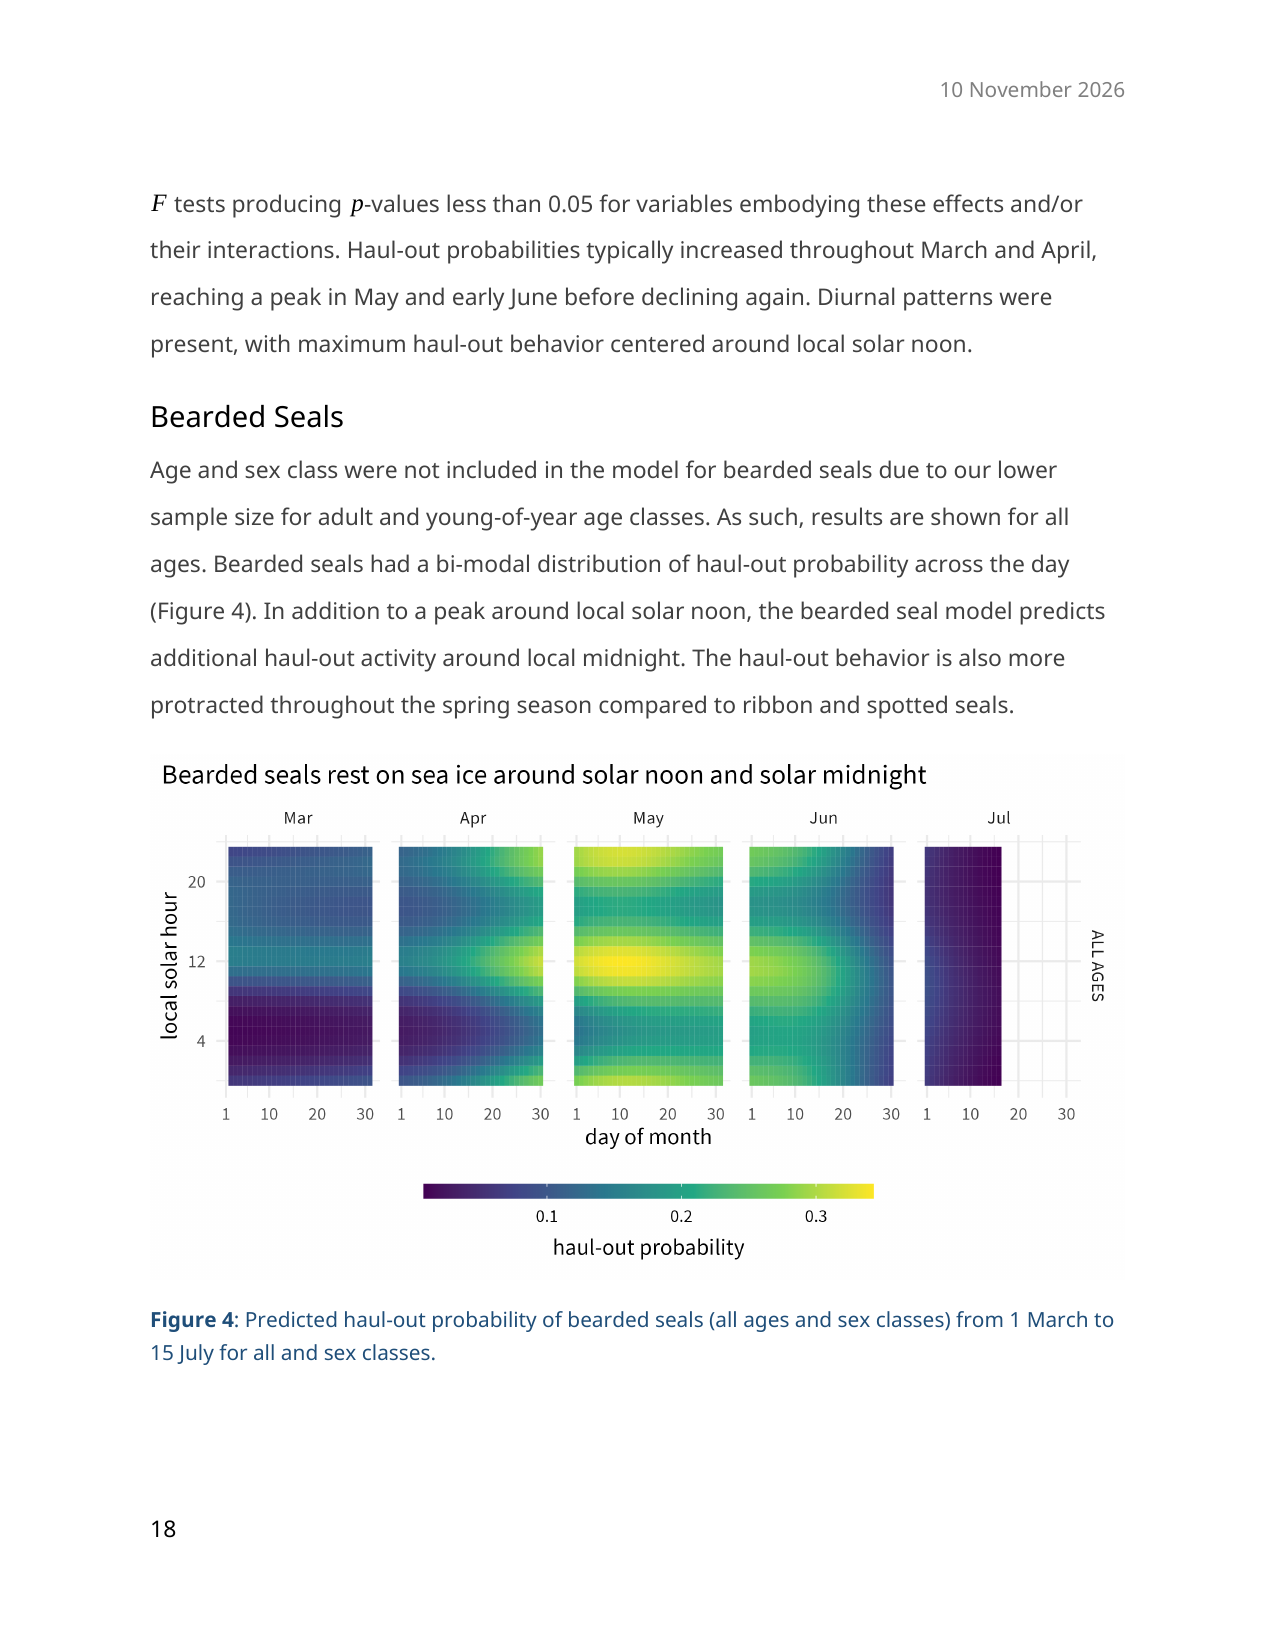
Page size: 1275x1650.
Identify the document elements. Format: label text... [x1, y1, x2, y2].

subtitle Bearded Seals [150, 396, 1125, 436]
text Figure : Predicted haul-out probability of bearded seals (all ages and sex classes) from 1 March to 15 July for all and sex classes. [150, 1300, 1125, 1367]
text Age and sex class were not included in the model for bearded seals due to our lower sample size for adult and young-of-year age classes. As such, results are shown for all ages. Bearded seals had a bi-modal distribution of haul-out probability across the day (Figure ). In addition to a peak around local solar noon, the bearded seal model predicts additional haul-out activity around local midnight. The haul-out behavior is also more protracted throughout the spring season compared to ribbon and spotted seals. [150, 454, 1125, 720]
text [150, 187, 1125, 359]
picture [150, 754, 1125, 1280]
